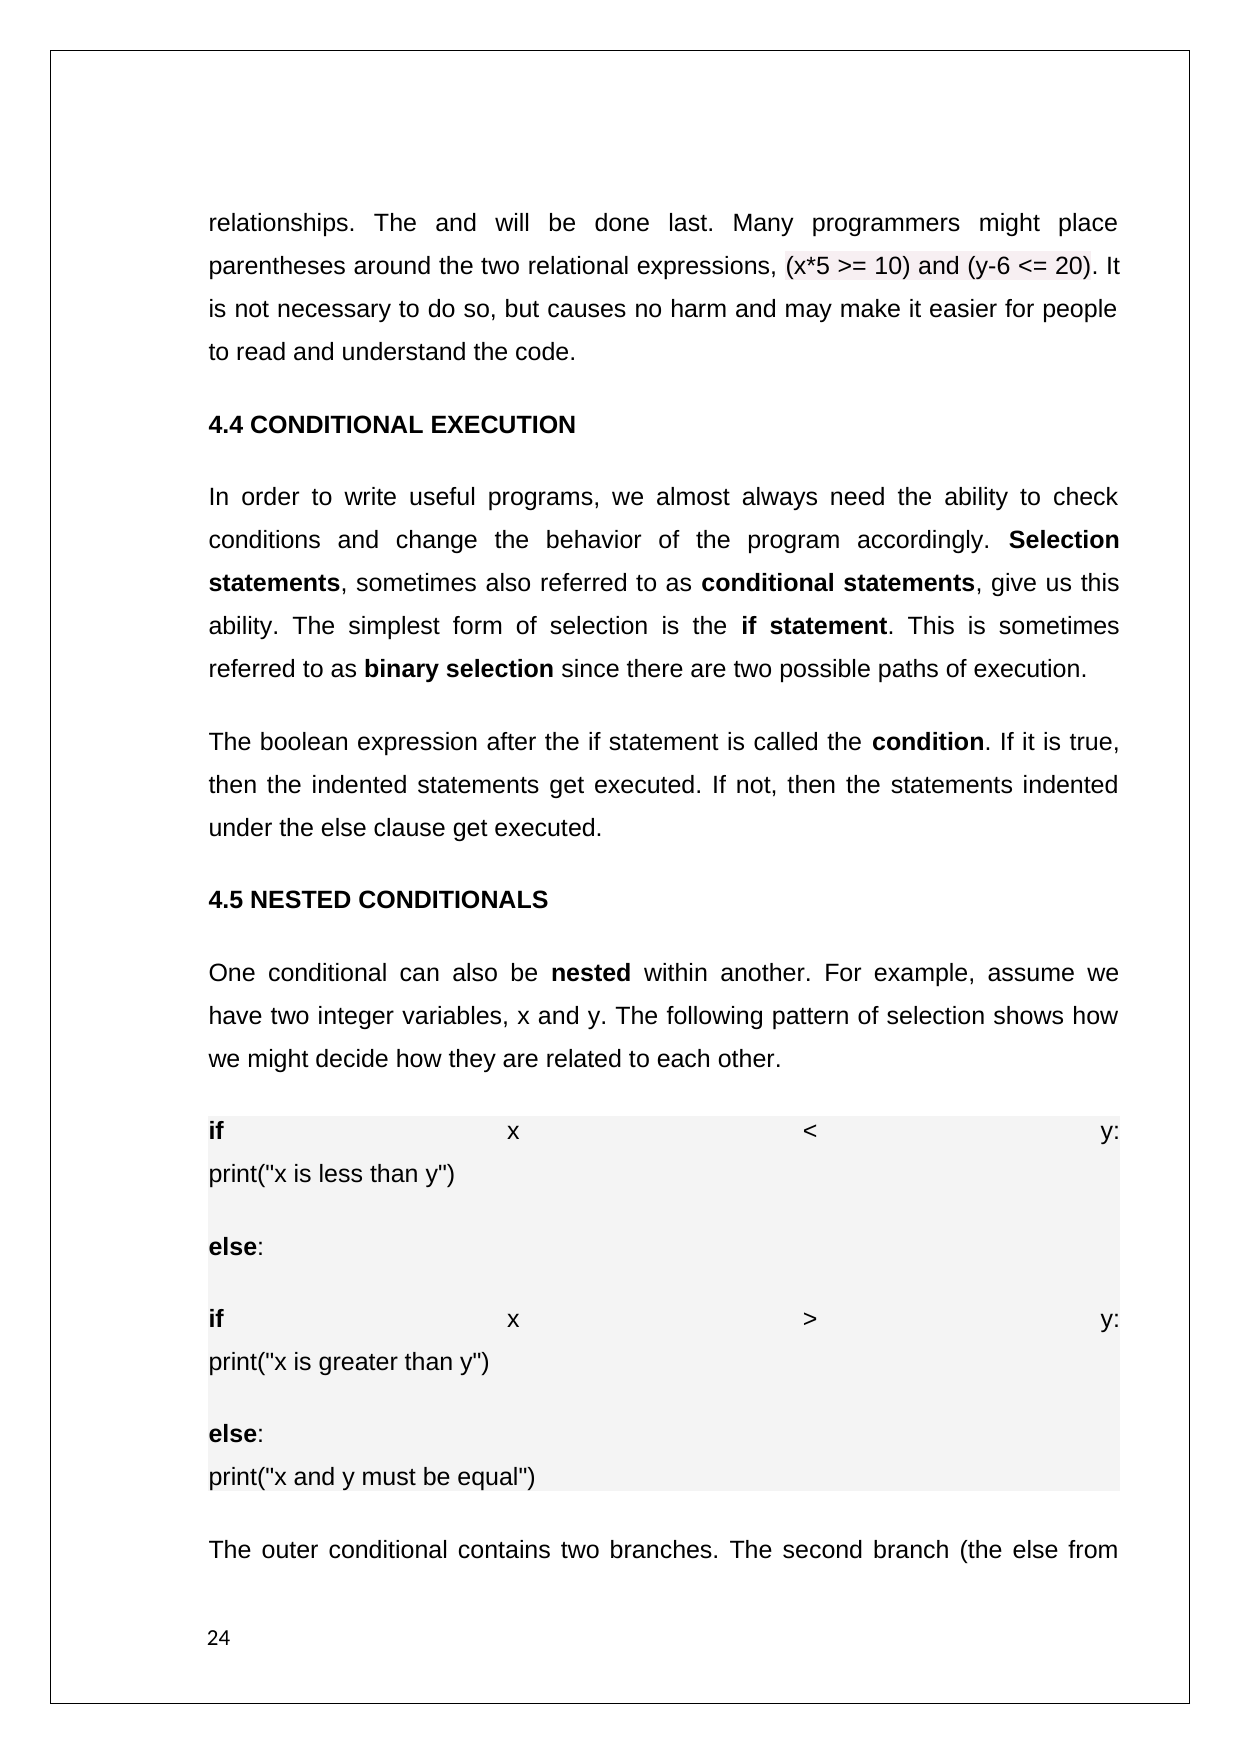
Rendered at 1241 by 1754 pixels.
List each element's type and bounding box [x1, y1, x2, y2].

table_cell [207, 177, 1121, 1565]
